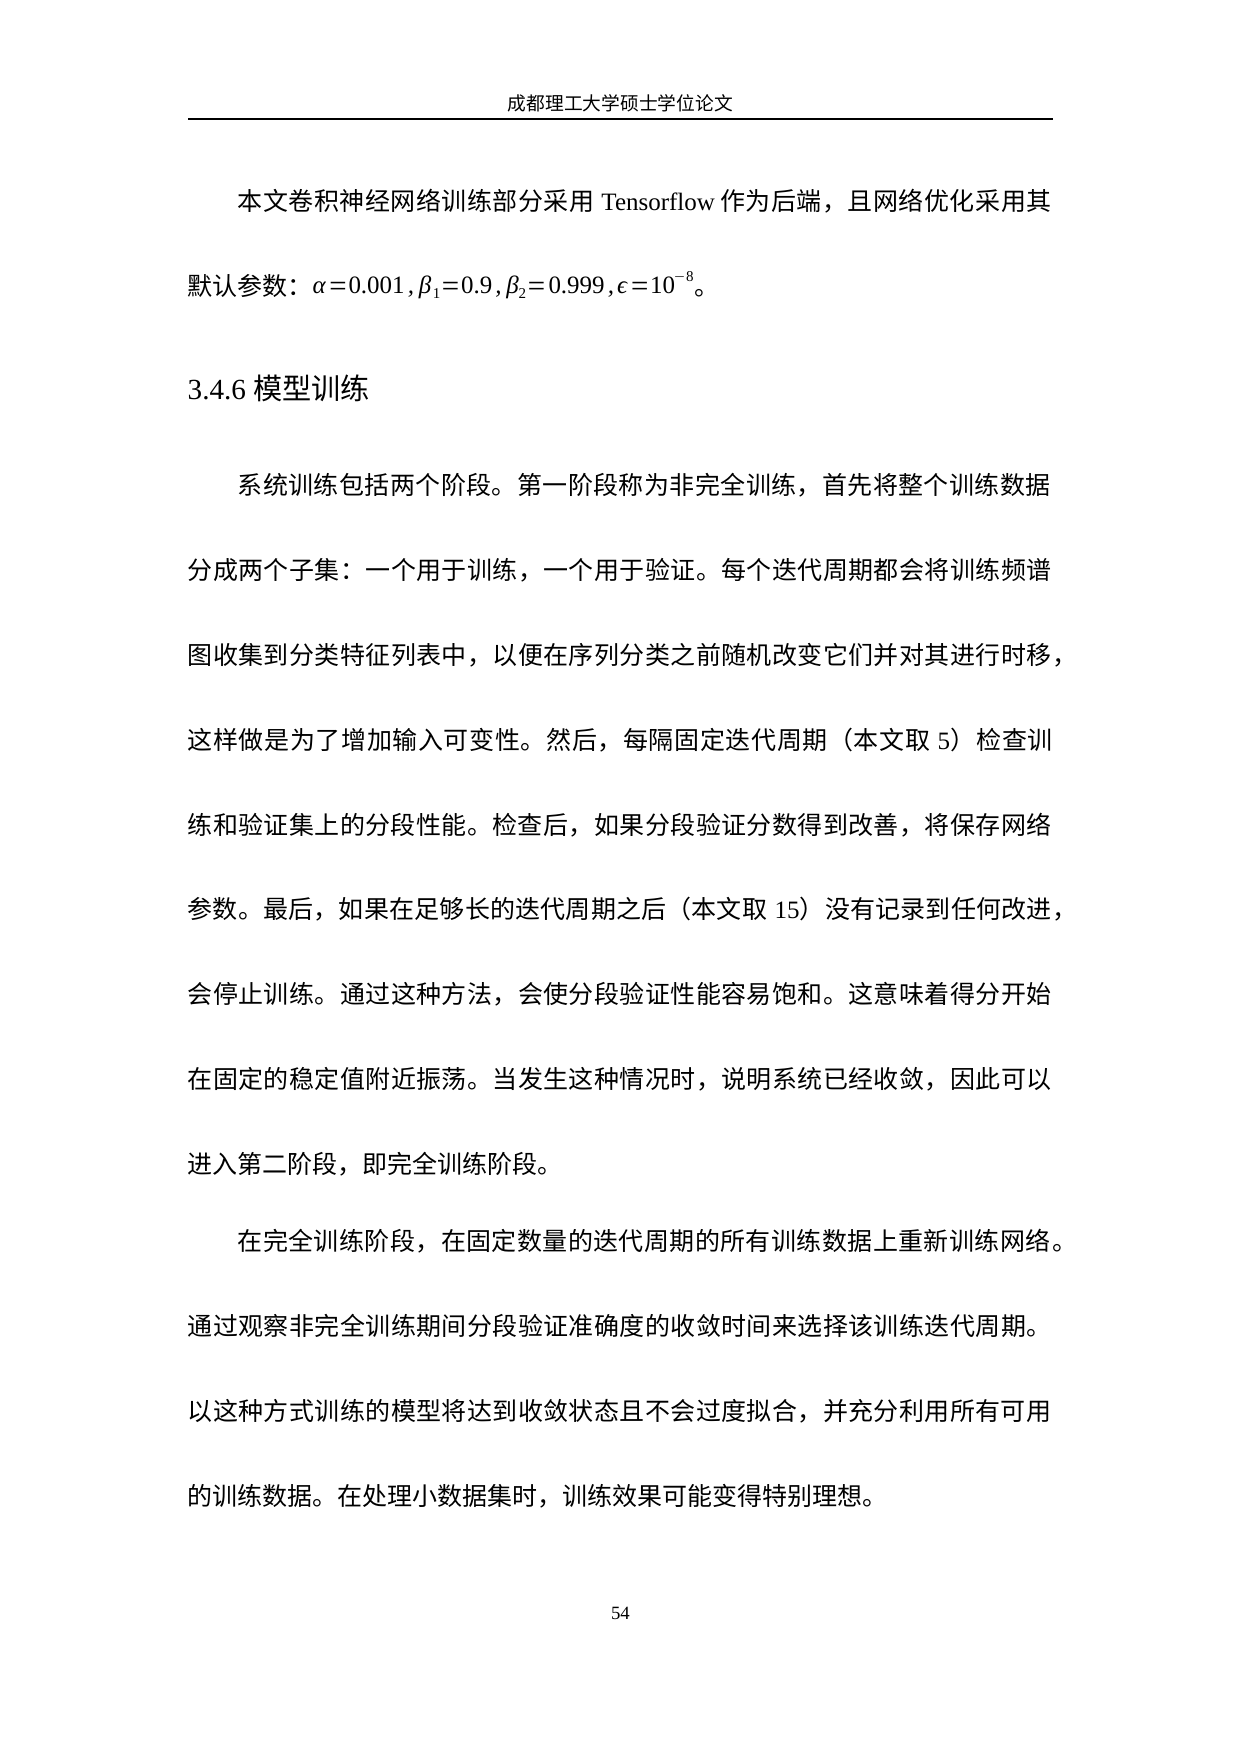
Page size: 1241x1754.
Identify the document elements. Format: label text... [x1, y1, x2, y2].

text 本文卷积神经网络训练部分采用Tensorflow作为后端，且网络优化采用其默认参数：。 [187, 166, 1053, 318]
text 在完全训练阶段，在固定数量的迭代周期的所有训练数据上重新训练网络。通过观察非完全训练期间分段验证准确度的收敛时间来选择该训练迭代周期。以这种方式训练的模型将达到收敛状态且不会过度拟合，并充分利用所有可用的训练数据。在处理小数据集时，训练效果可能变得特别理想。 [187, 1206, 1053, 1528]
subtitle 3.4.6 模型训练 [187, 352, 1053, 420]
text 系统训练包括两个阶段。第一阶段称为非完全训练，首先将整个训练数据分成两个子集：一个用于训练，一个用于验证。每个迭代周期都会将训练频谱图收集到分类特征列表中，以便在序列分类之前随机改变它们并对其进行时移，这样做是为了增加输入可变性。然后，每隔固定迭代周期（本文取5）检查训练和验证集上的分段性能。检查后，如果分段验证分数得到改善，将保存网络参数。最后，如果在足够长的迭代周期之后（本文取15）没有记录到任何改进，会停止训练。通过这种方法，会使分段验证性能容易饱和。这意味着得分开始在固定的稳定值附近振荡。当发生这种情况时，说明系统已经收敛，因此可以进入第二阶段，即完全训练阶段。 [187, 450, 1053, 1197]
